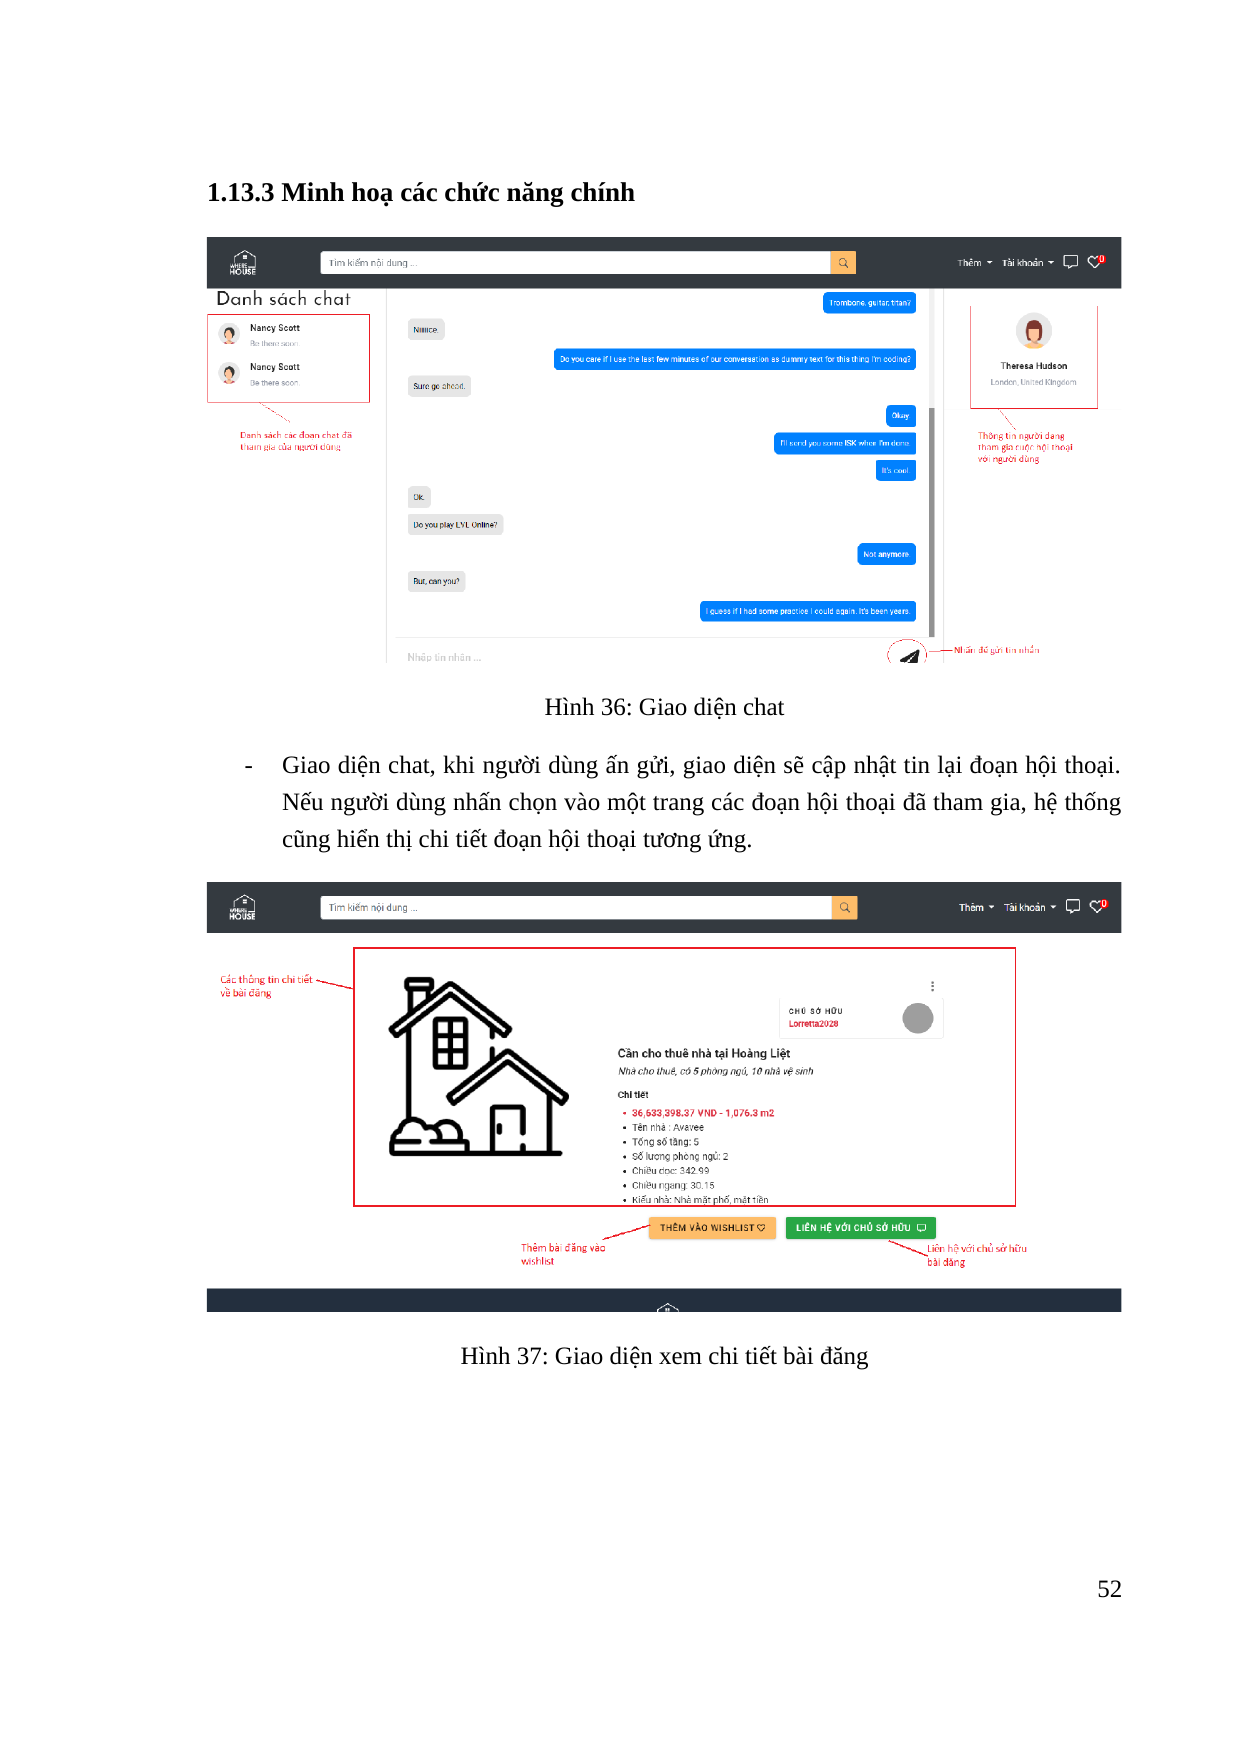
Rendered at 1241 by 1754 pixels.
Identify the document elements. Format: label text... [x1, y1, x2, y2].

picture [206, 882, 1122, 1312]
picture [206, 237, 1122, 663]
list Giao diện chat, khi người dùng ấn gửi, giao diện sẽ cập nhật tin lại đoạn hội thoại. Nếu người dùng nhấn chọn vào một trang các đoạn hội thoại đã tham gia, hệ thống cũng hiển thị chi tiết đoạn hội thoại tương ứng. [244, 750, 1122, 853]
text Hình 37: Giao diện xem chi tiết bài đăng [207, 1341, 1122, 1370]
subtitle Minh hoạ các chức năng chính [207, 176, 1122, 207]
text Hình 36: Giao diện chat [207, 692, 1122, 721]
